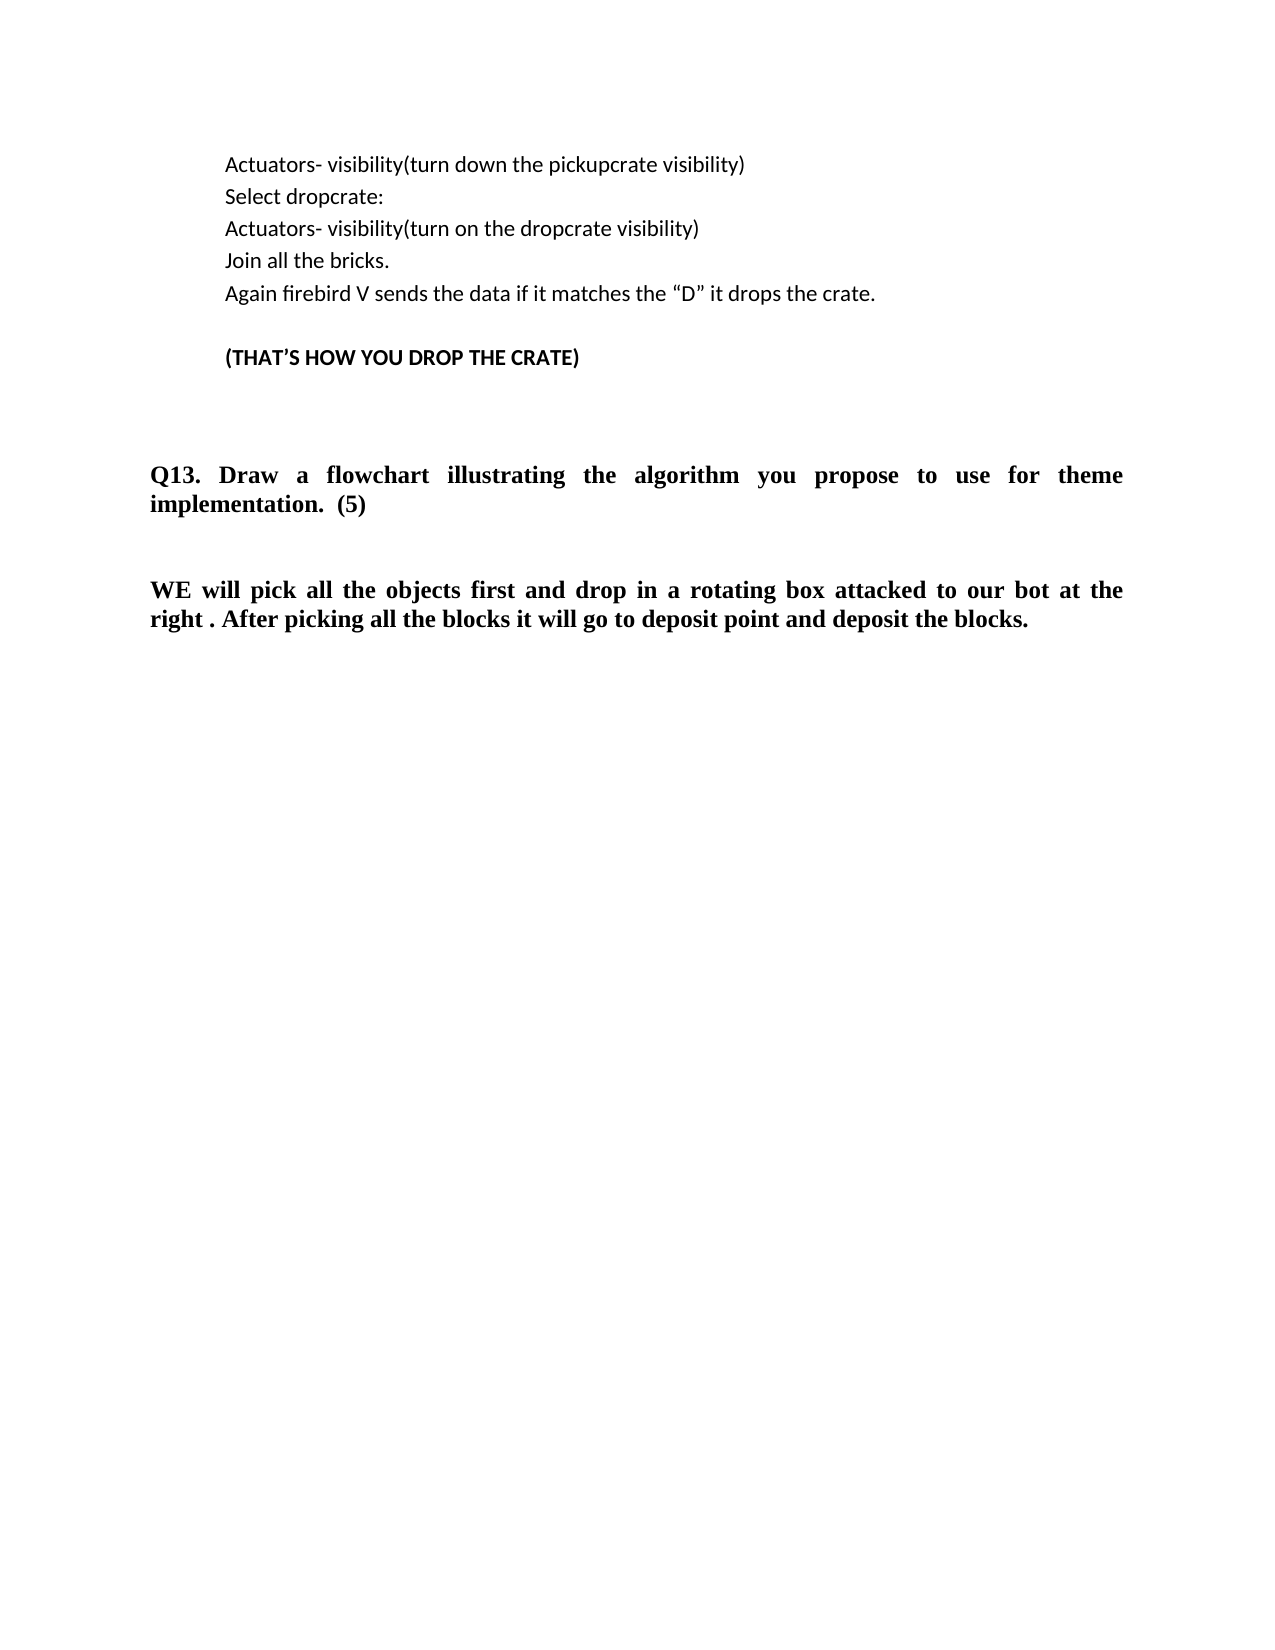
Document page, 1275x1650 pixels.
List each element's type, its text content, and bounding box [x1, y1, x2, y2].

text Q13. Draw a flowchart illustrating the algorithm you propose to use for theme implementation. (5) [150, 461, 1125, 518]
list (THAT’S HOW YOU DROP THE CRATE) [225, 343, 1125, 371]
text WE will pick all the objects first and drop in a rotating box attacked to our bot at the right . After picking all the blocks it will go to deposit point and deposit the blocks. [150, 576, 1125, 633]
list Join all the bricks. [225, 247, 1125, 274]
list Select dropcrate: [225, 182, 1125, 210]
list Actuators- visibility(turn on the dropcrate visibility) [225, 214, 1125, 242]
list Again firebird V sends the data if it matches the “D” it drops the crate. [225, 279, 1125, 307]
list Actuators- visibility(turn down the pickupcrate visibility) [225, 150, 1125, 178]
